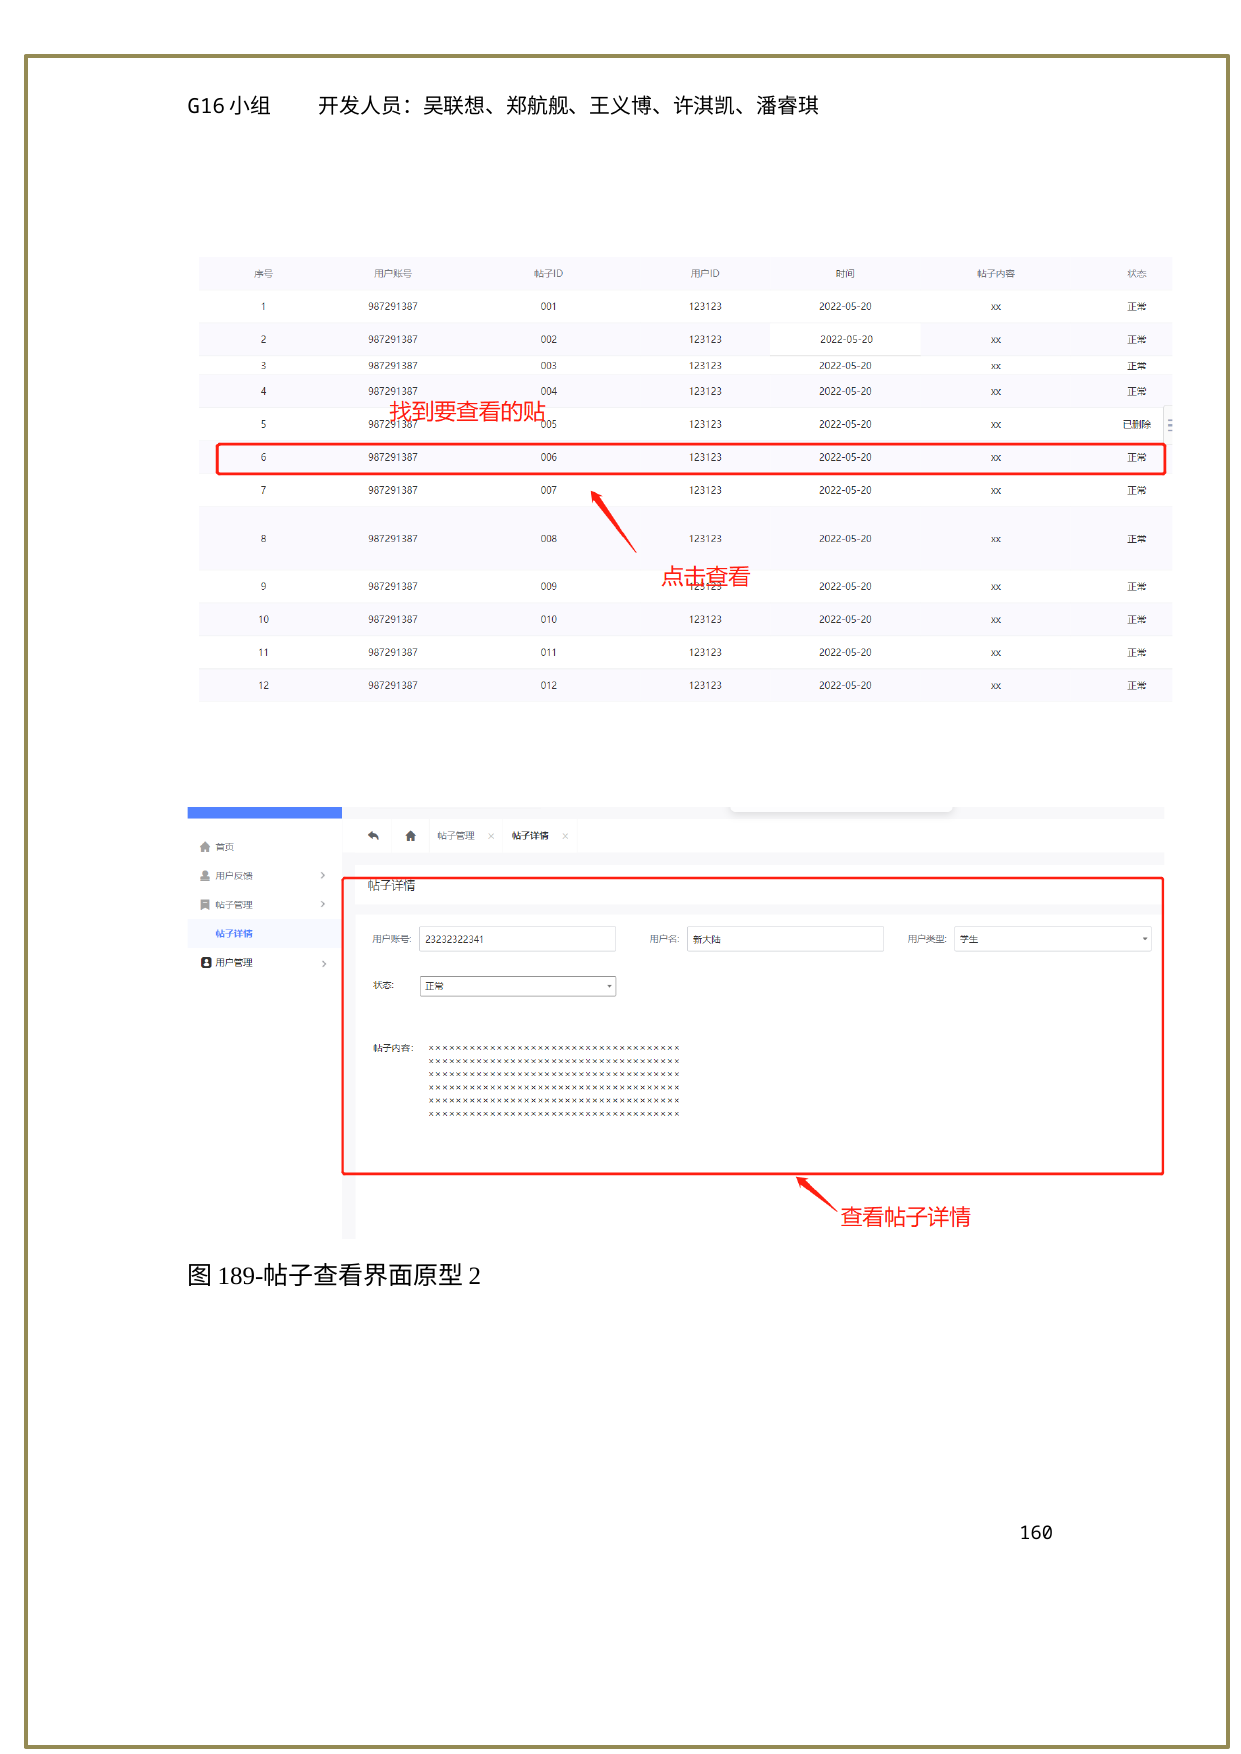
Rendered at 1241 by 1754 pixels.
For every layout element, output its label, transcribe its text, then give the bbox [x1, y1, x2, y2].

text 图189-帖子查看界面原型2 [187, 1251, 1053, 1293]
picture [187, 251, 1173, 702]
picture [187, 807, 1165, 1239]
